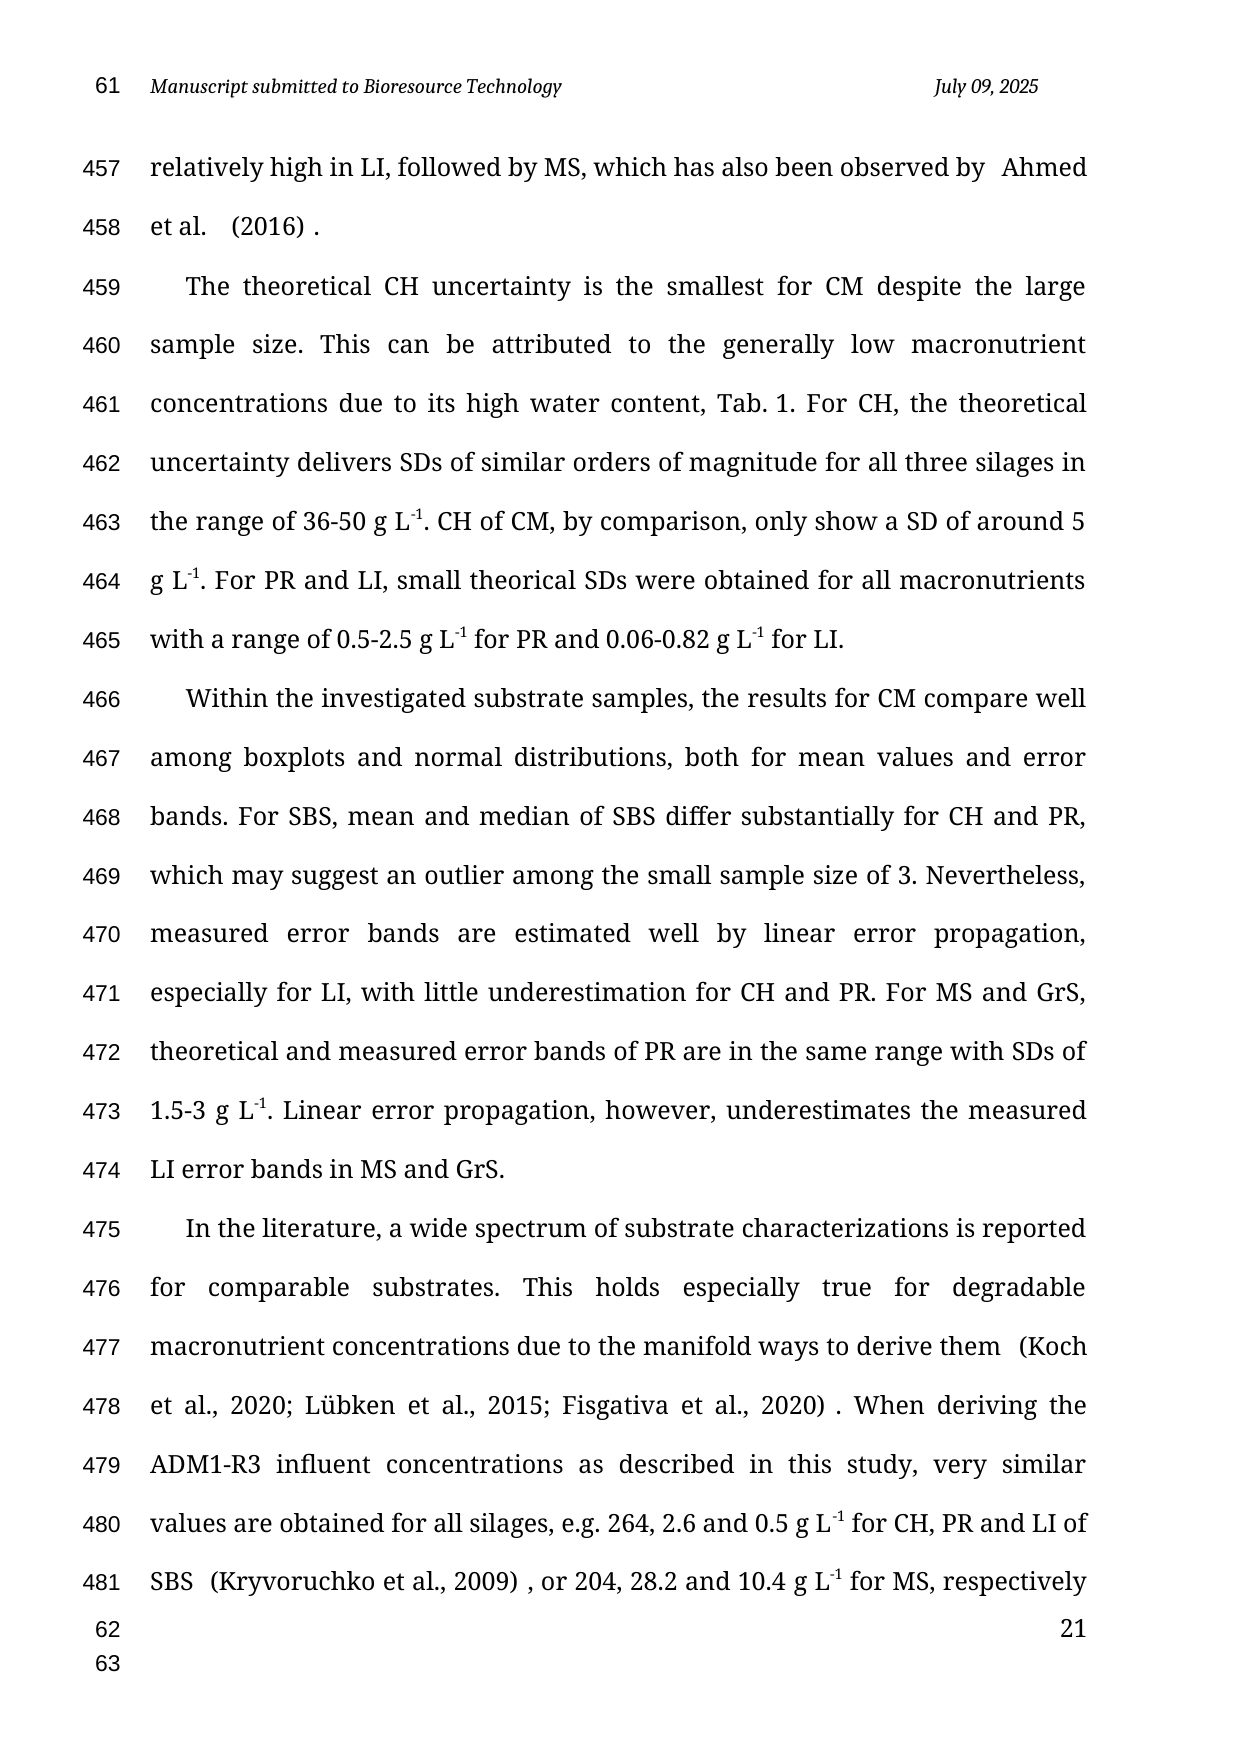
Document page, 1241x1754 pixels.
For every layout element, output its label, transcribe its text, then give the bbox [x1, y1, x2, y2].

text The theoretical CH uncertainty is the smallest for CM despite the large sample size. This can be attributed to the generally low macronutrient concentrations due to its high water content, Tab. 1. For CH, the theoretical uncertainty delivers SDs of similar orders of magnitude for all three silages in the range of 36-50 g L-1. CH of CM, by comparison, only show a SD of around 5 g L-1. For PR and LI, small theorical SDs were obtained for all macronutrients with a range of 0.5-2.5 g L-1 for PR and 0.06-0.82 g L-1 for LI. [150, 268, 1087, 655]
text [150, 1211, 1087, 1598]
text Within the investigated substrate samples, the results for CM compare well among boxplots and normal distributions, both for mean values and error bands. For SBS, mean and median of SBS differ substantially for CH and PR, which may suggest an outlier among the small sample size of 3. Nevertheless, measured error bands are estimated well by linear error propagation, especially for LI, with little underestimation for CH and PR. For MS and GrS, theoretical and measured error bands of PR are in the same range with SDs of 1.5-3 g L-1. Linear error propagation, however, underestimates the measured LI error bands in MS and GrS. [150, 681, 1087, 1186]
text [150, 150, 1087, 243]
